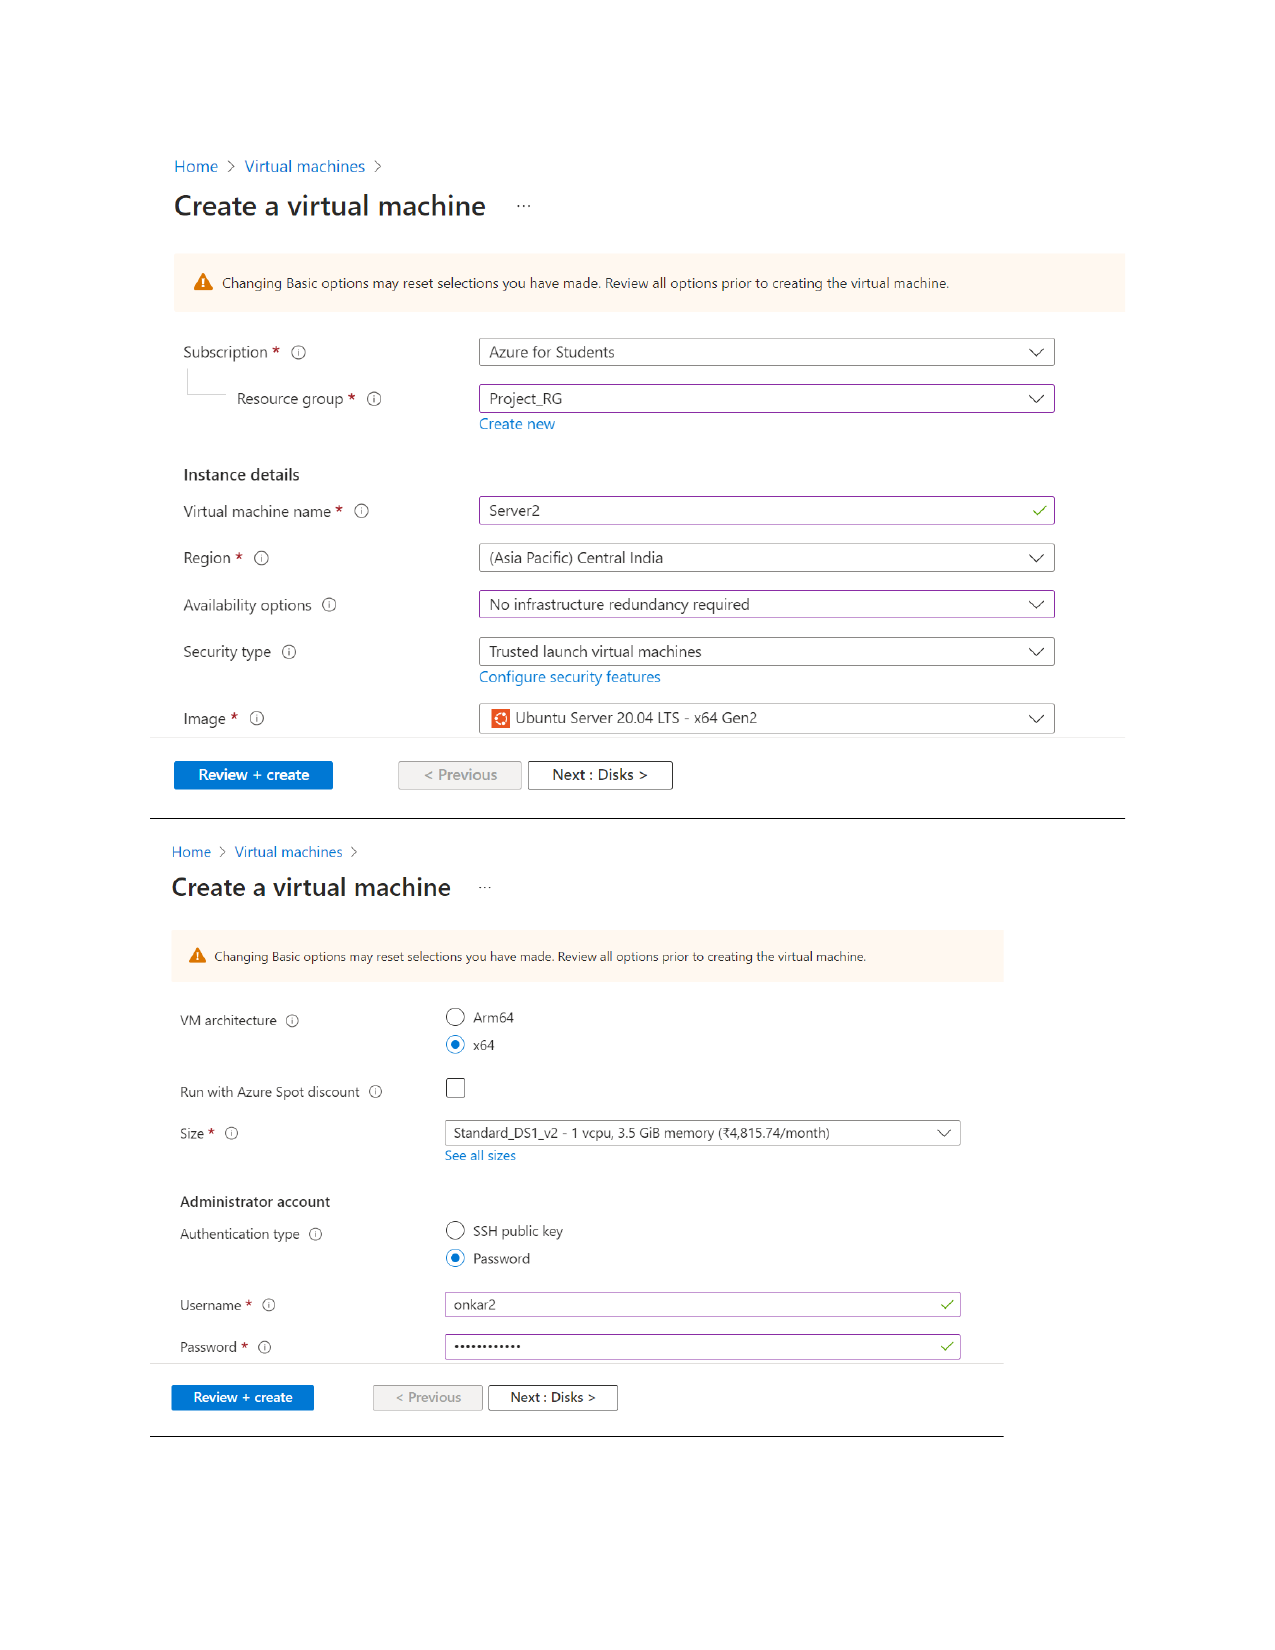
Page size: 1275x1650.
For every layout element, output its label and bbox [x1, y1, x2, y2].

picture [150, 837, 1004, 1437]
picture [150, 150, 1125, 819]
